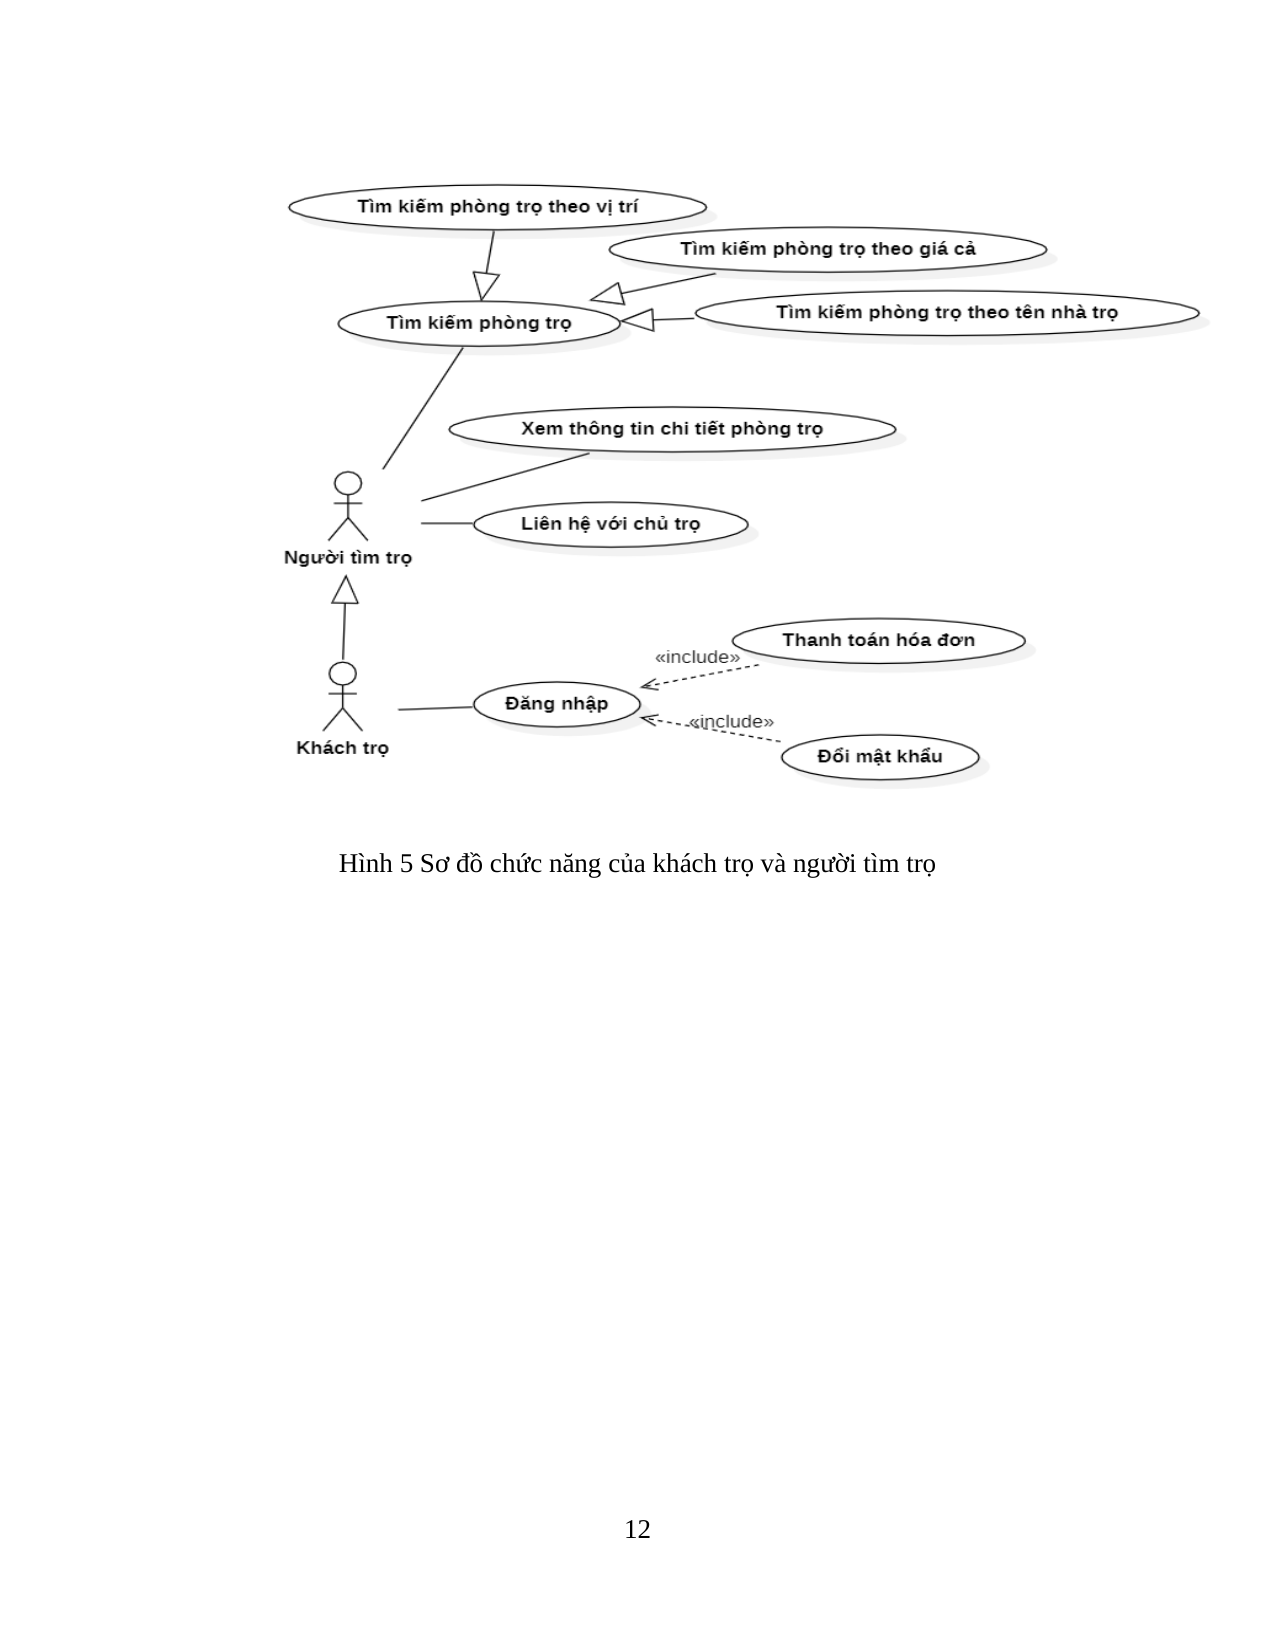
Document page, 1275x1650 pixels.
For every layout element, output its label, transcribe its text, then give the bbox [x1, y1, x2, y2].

text Hình 5 Sơ đồ chức năng của khách trọ và người tìm trọ [150, 847, 1125, 878]
picture [150, 150, 1223, 847]
